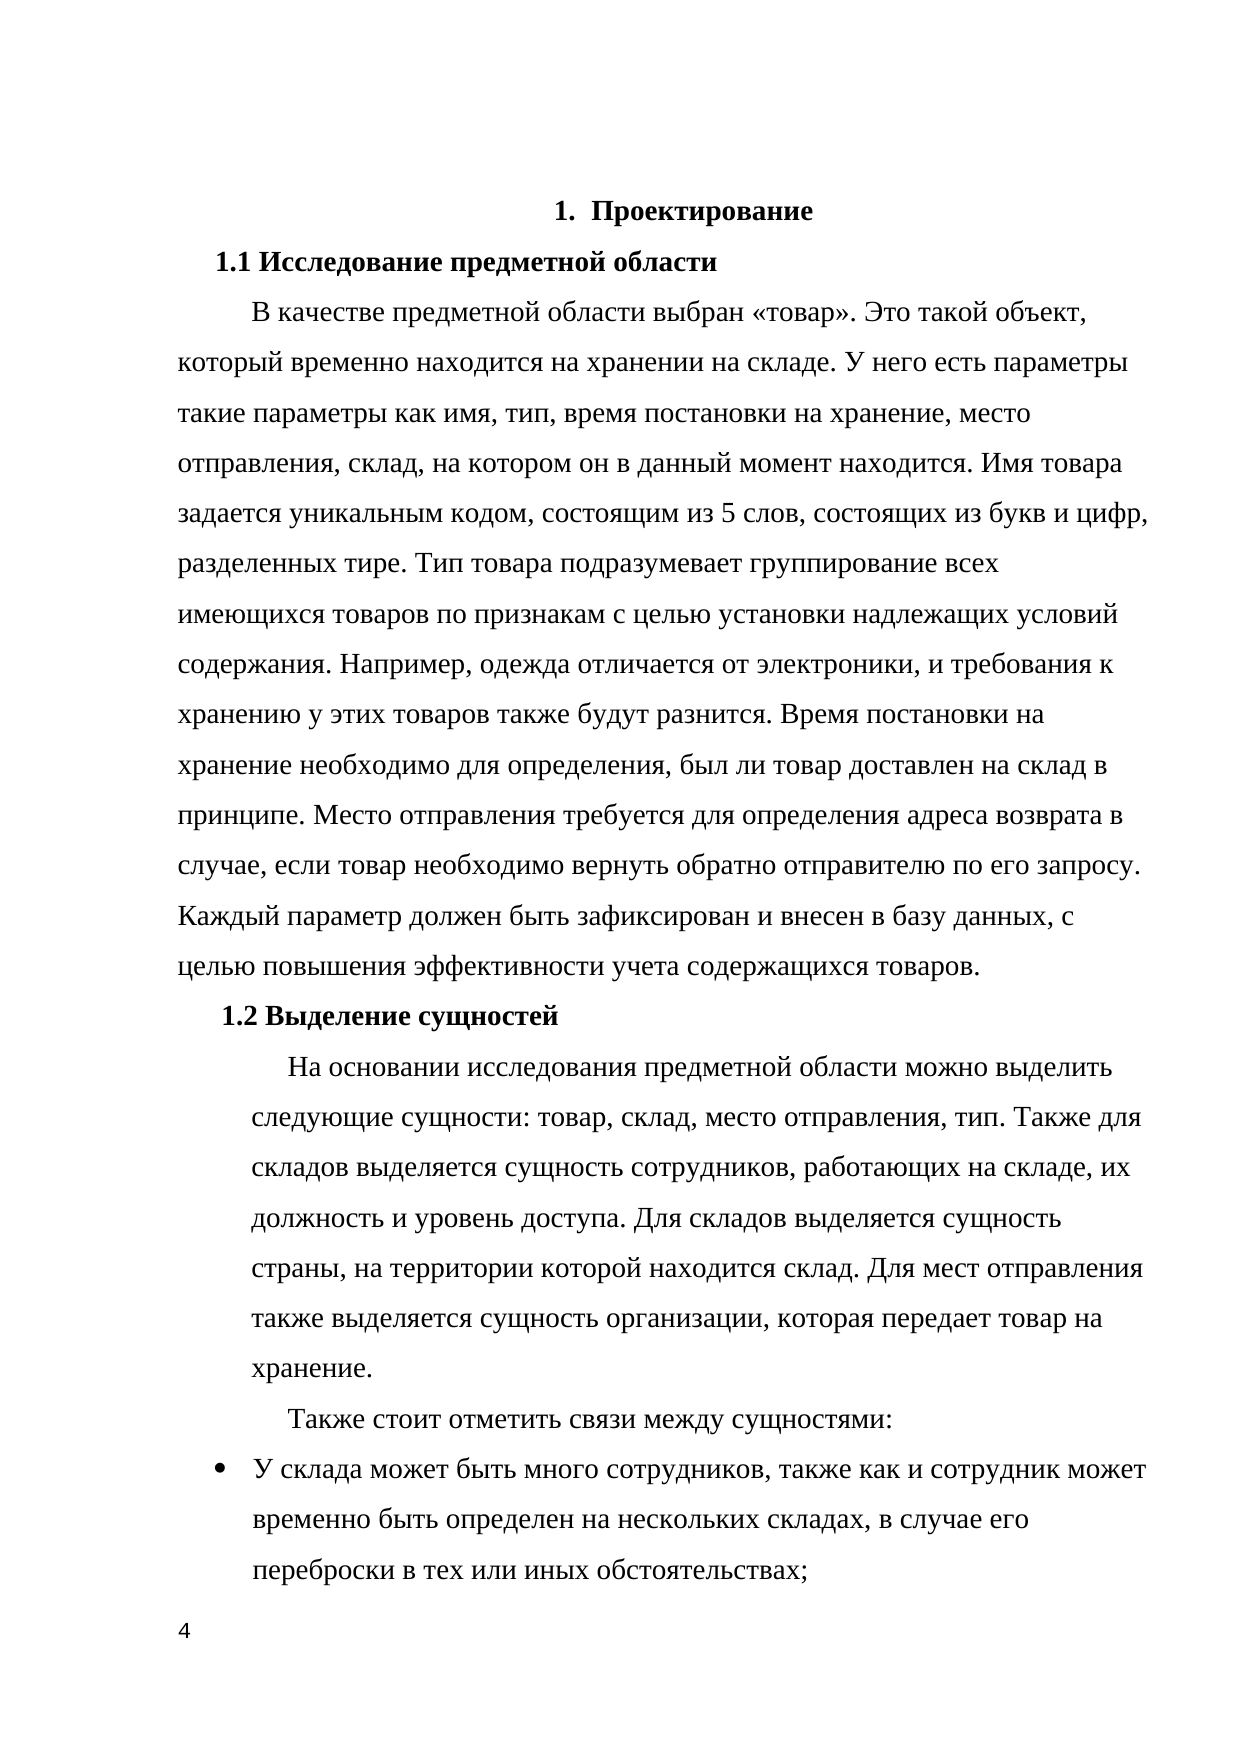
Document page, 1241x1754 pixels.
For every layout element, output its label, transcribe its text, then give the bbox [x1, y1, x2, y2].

list У склада может быть много сотрудников, также как и сотрудник может временно быть определен на нескольких складах, в случае его переброски в тех или иных обстоятельствах; [215, 1451, 1152, 1586]
text В качестве предметной области выбран «товар». Это такой объект, который временно находится на хранении на складе. У него есть параметры такие параметры как имя, тип, время постановки на хранение, место отправления, склад, на котором он в данный момент находится. Имя товара задается уникальным кодом, состоящим из 5 слов, состоящих из букв и цифр, разделенных тире. Тип товара подразумевает группирование всех имеющихся товаров по признакам с целью установки надлежащих условий содержания. Например, одежда отличается от электроники, и требования к хранению у этих товаров также будут разнится. Время постановки на хранение необходимо для определения, был ли товар доставлен на склад в принципе. Место отправления требуется для определения адреса возврата в случае, если товар необходимо вернуть обратно отправителю по его запросу. Каждый параметр должен быть зафиксирован и внесен в базу данных, с целью повышения эффективности учета содержащихся товаров. [177, 294, 1152, 982]
text На основании исследования предметной области можно выделить следующие сущности: товар, склад, место отправления, тип. Также для складов выделяется сущность сотрудников, работающих на складе, их должность и уровень доступа. Для складов выделяется сущность страны, на территории которой находится склад. Для мест отправления также выделяется сущность организации, которая передает товар на хранение. [251, 1049, 1152, 1384]
subtitle 1.2 Выделение сущностей [192, 998, 1152, 1032]
text Также стоит отметить связи между сущностями: [213, 1401, 1152, 1434]
subtitle Исследование предметной области [215, 244, 1152, 277]
subtitle Проектирование [215, 193, 1152, 227]
